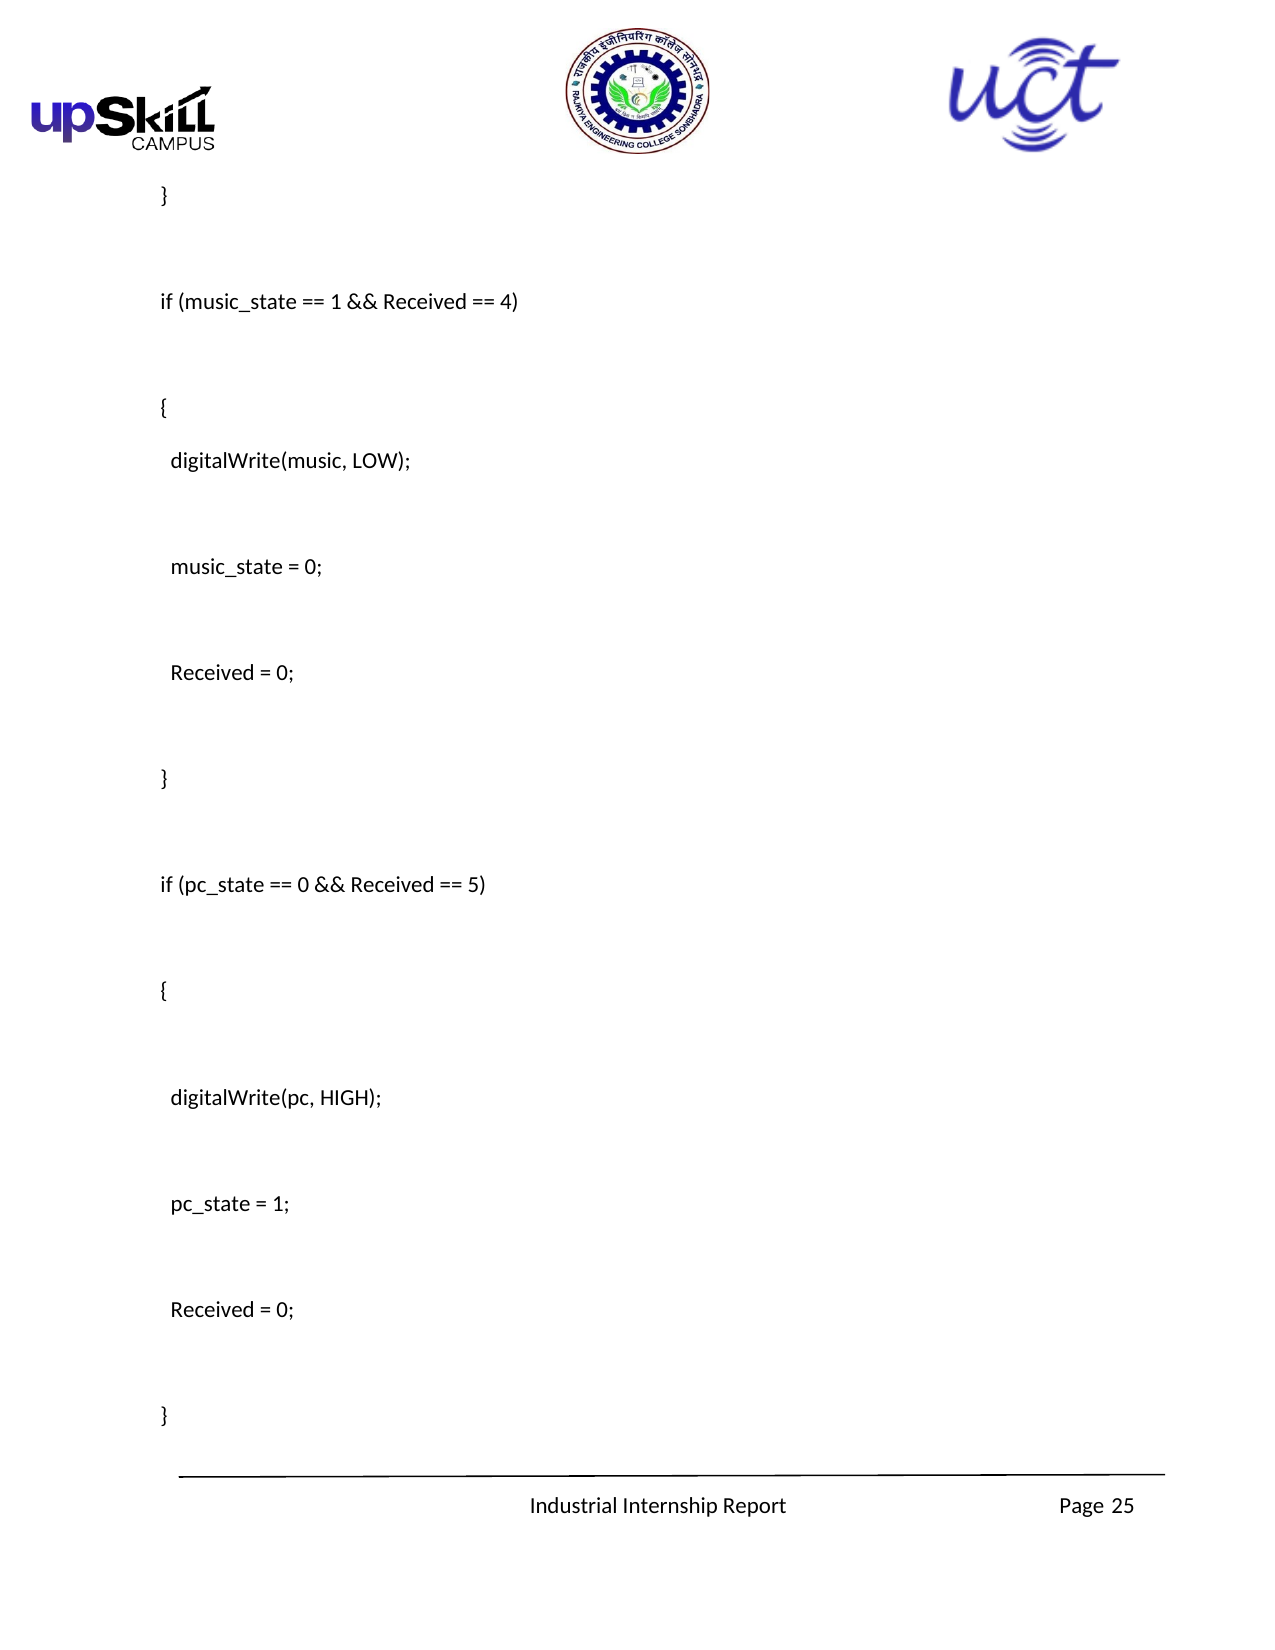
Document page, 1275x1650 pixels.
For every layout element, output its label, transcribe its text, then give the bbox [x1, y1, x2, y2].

picture [565, 28, 710, 154]
text { [150, 977, 1134, 1005]
text if (music_state == 1 && Received == 4) [150, 287, 1134, 315]
text } [150, 181, 1134, 209]
text if (pc_state == 0 && Received == 5) [150, 871, 1134, 899]
text digitalWrite(music, LOW); [150, 446, 1134, 474]
picture [946, 28, 1125, 154]
text Received = 0; [150, 658, 1134, 687]
text music_state = 0; [150, 552, 1134, 581]
text digitalWrite(pc, HIGH); [150, 1083, 1134, 1111]
picture [0, 73, 246, 154]
text } [150, 1401, 1134, 1429]
text } [150, 764, 1134, 793]
text { [150, 393, 1134, 421]
text Received = 0; [150, 1295, 1134, 1323]
text pc_state = 1; [150, 1189, 1134, 1217]
